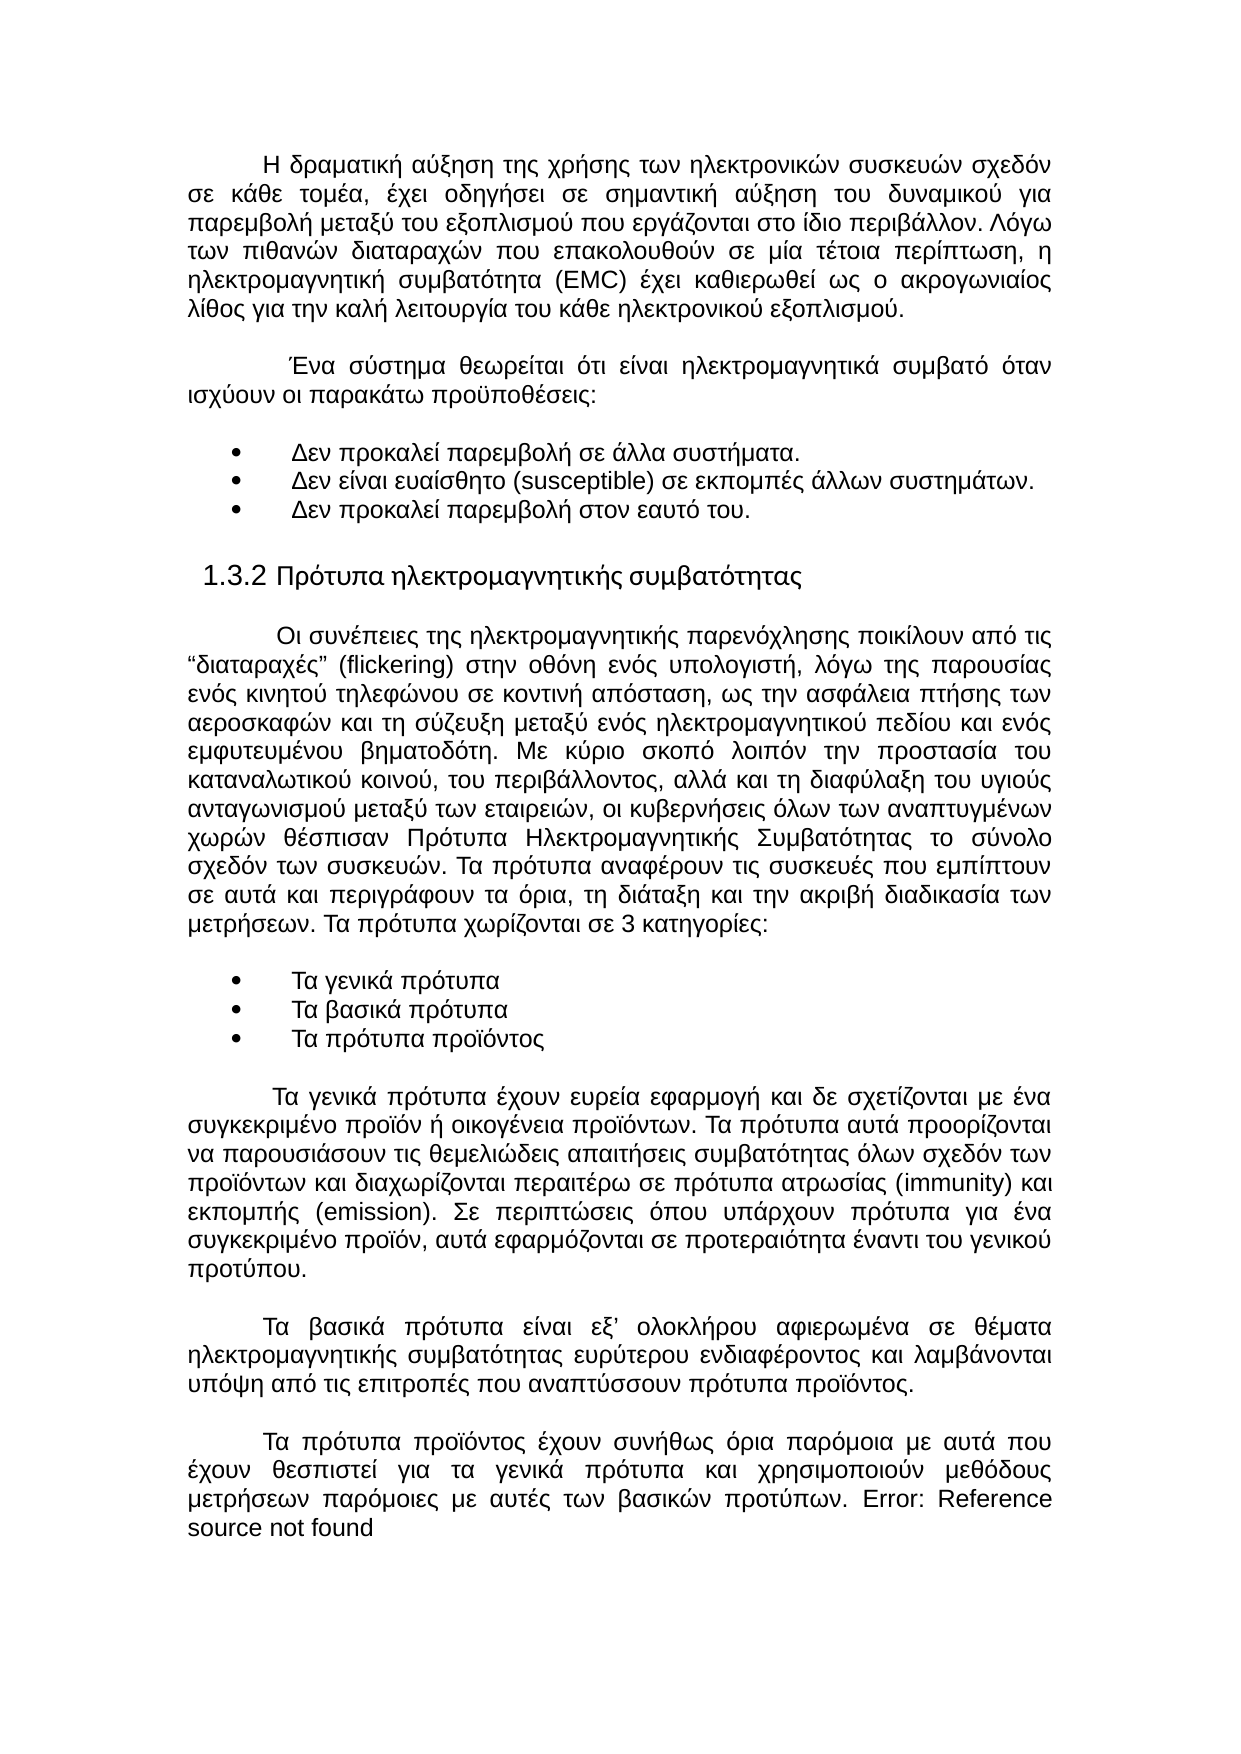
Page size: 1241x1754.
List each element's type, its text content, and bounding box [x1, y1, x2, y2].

text Ένα σύστημα θεωρείται ότι είναι ηλεκτρομαγνητικά συμβατό όταν ισχύουν οι παρακάτω προϋποθέσεις: [187, 351, 1053, 409]
list Τα γενικά πρότυπα [232, 966, 1053, 995]
text Οι συνέπειες της ηλεκτρομαγνητικής παρενόχλησης ποικίλουν από τις “διαταραχές” (flickering) στην οθόνη ενός υπολογιστή, λόγω της παρουσίας ενός κινητού τηλεφώνου σε κοντινή απόσταση, ως την ασφάλεια πτήσης των αεροσκαφών και τη σύζευξη μεταξύ ενός ηλεκτρομαγνητικού πεδίου και ενός εμφυτευμένου βηματοδότη. Με κύριο σκοπό λοιπόν την προστασία του καταναλωτικού κοινού, του περιβάλλοντος, αλλά και τη διαφύλαξη του υγιούς ανταγωνισμού μεταξύ των εταιρειών, οι κυβερνήσεις όλων των αναπτυγμένων χωρών θέσπισαν Πρότυπα Ηλεκτρομαγνητικής Συμβατότητας το σύνολο σχεδόν των συσκευών. Τα πρότυπα αναφέρουν τις συσκευές που εμπίπτουν σε αυτά και περιγράφουν τα όρια, τη διάταξη και την ακριβή διαδικασία των μετρήσεων. Τα πρότυπα χωρίζονται σε 3 κατηγορίες: [187, 621, 1053, 938]
list Δεν προκαλεί παρεμβολή στον εαυτό του. [232, 495, 1053, 524]
list Τα πρότυπα προϊόντος [232, 1024, 1053, 1053]
text Η δραματική αύξηση της χρήσης των ηλεκτρονικών συσκευών σχεδόν σε κάθε τομέα, έχει οδηγήσει σε σημαντική αύξηση του δυναμικού για παρεμβολή μεταξύ του εξοπλισμού που εργάζονται στο ίδιο περιβάλλον. Λόγω των πιθανών διαταραχών που επακολουθούν σε μία τέτοια περίπτωση, η ηλεκτρομαγνητική συμβατότητα (EMC) έχει καθιερωθεί ως ο ακρογωνιαίος λίθος για την καλή λειτουργία του κάθε ηλεκτρονικού εξοπλισμού. [187, 150, 1053, 322]
list Τα γενικά πρότυπα έχουν ευρεία εφαρμογή και δε σχετίζονται με ένα συγκεκριμένο προϊόν ή οικογένεια προϊόντων. Τα πρότυπα αυτά προορίζονται να παρουσιάσουν τις θεμελιώδεις απαιτήσεις συμβατότητας όλων σχεδόν των προϊόντων και διαχωρίζονται περαιτέρω σε πρότυπα ατρωσίας (immunity) και εκπομπής (emission). Σε περιπτώσεις όπου υπάρχουν πρότυπα για ένα συγκεκριμένο προϊόν, αυτά εφαρμόζονται σε προτεραιότητα έναντι του γενικού προτύπου. [187, 1082, 1053, 1283]
subtitle Πρότυπα ηλεκτρομαγνητικής συμβατότητας [202, 557, 1053, 593]
list Δεν είναι ευαίσθητο (susceptible) σε εκπομπές άλλων συστημάτων. [232, 466, 1053, 495]
list Τα βασικά πρότυπα είναι εξ’ ολοκλήρου αφιερωμένα σε θέματα ηλεκτρομαγνητικής συμβατότητας ευρύτερου ενδιαφέροντος και λαμβάνονται υπόψη από τις επιτροπές που αναπτύσσουν πρότυπα προϊόντος. [187, 1312, 1053, 1398]
list Τα βασικά πρότυπα [232, 995, 1053, 1024]
list Δεν προκαλεί παρεμβολή σε άλλα συστήματα. [232, 437, 1053, 466]
